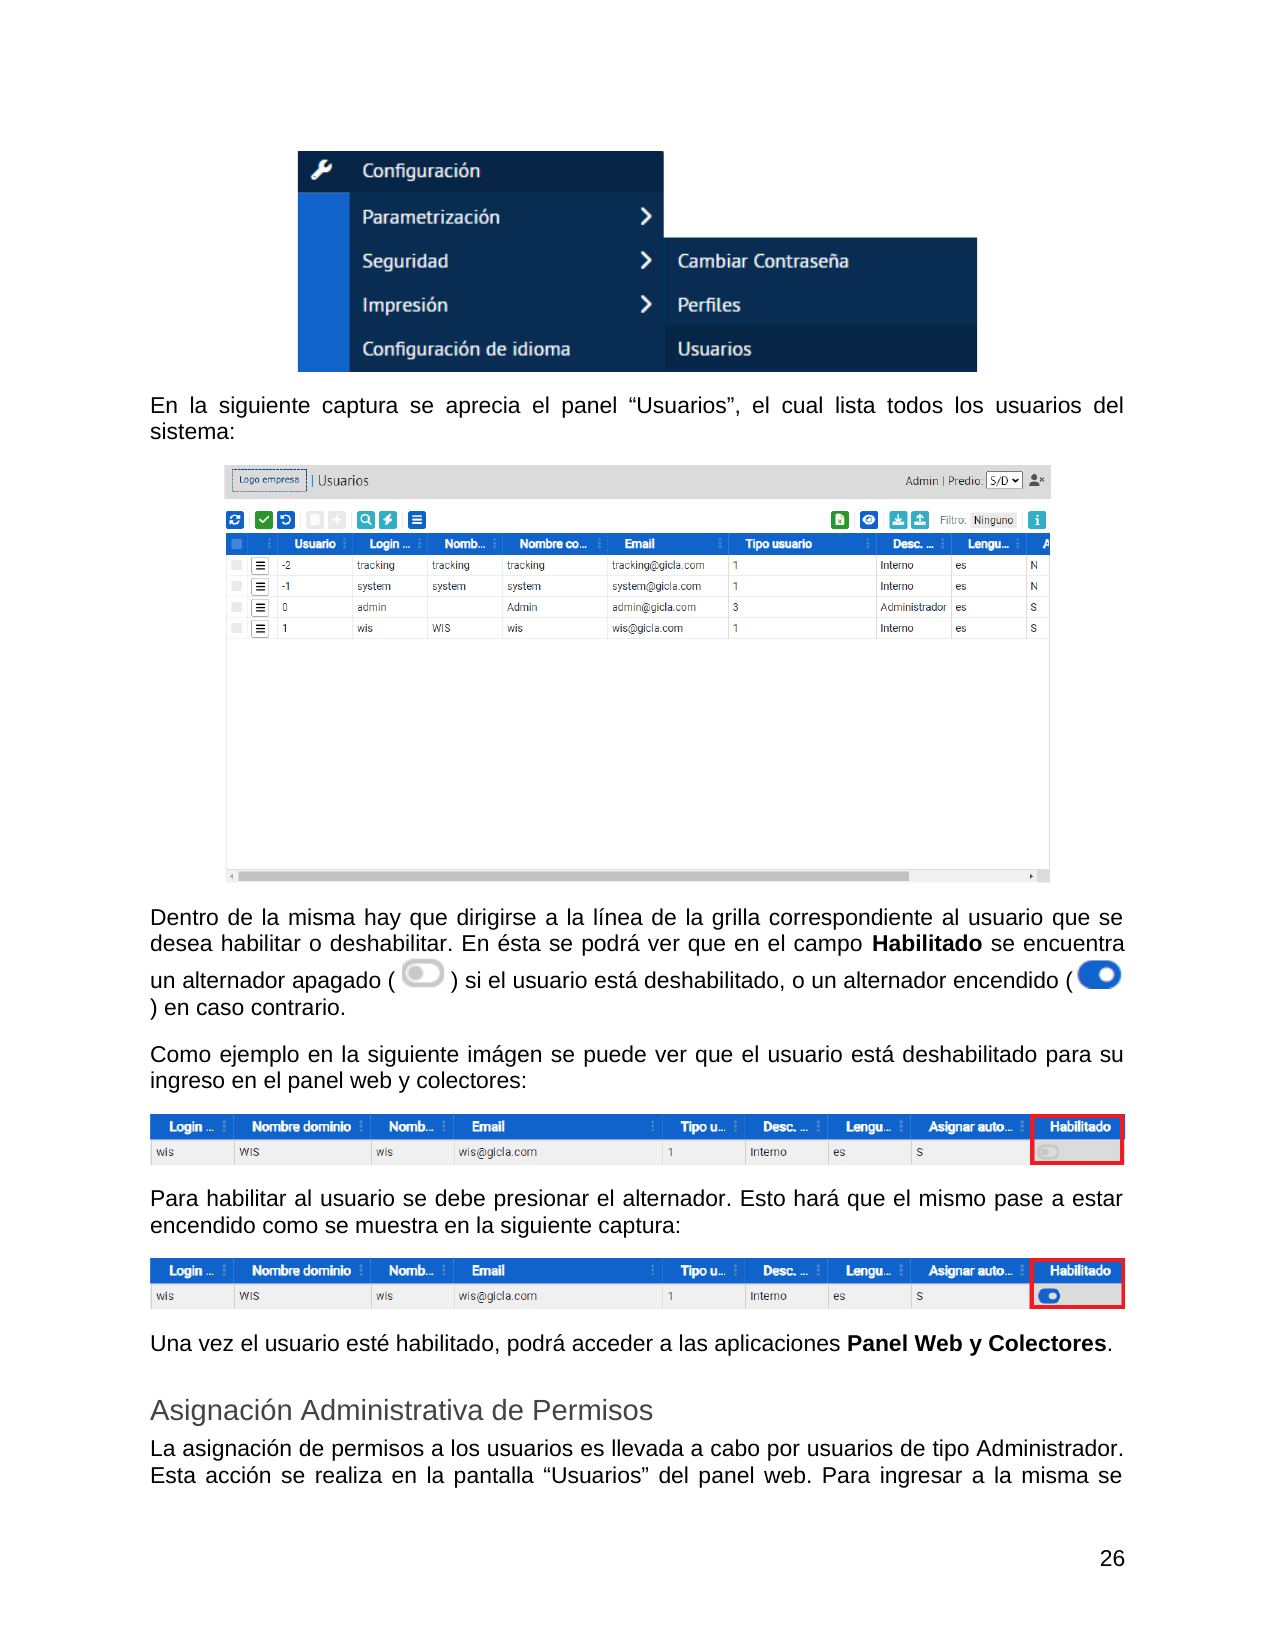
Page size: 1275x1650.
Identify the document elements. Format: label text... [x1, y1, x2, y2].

text Dentro de la misma hay que dirigirse a la línea de la grilla correspondiente al usuario que se desea habilitar o deshabilitar. En ésta se podrá ver que en el campo Habilitado se encuentra un alternador apagado ( ) si el usuario está deshabilitado, o un alternador encendido () en caso contrario. [150, 903, 1125, 1020]
picture [150, 1114, 1125, 1165]
text En la siguiente captura se aprecia el panel “Usuarios”, el cual lista todos los usuarios del sistema: [150, 392, 1125, 445]
text Como ejemplo en la siguiente imágen se puede ver que el usuario está deshabilitado para su ingreso en el panel web y colectores: [150, 1041, 1125, 1094]
picture [150, 1258, 1125, 1309]
picture [297, 151, 978, 372]
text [150, 1435, 1125, 1488]
picture [224, 465, 1051, 883]
text Una vez el usuario esté habilitado, podrá acceder a las aplicaciones Panel Web y Colectores. [150, 1330, 1125, 1356]
subtitle Asignación Administrativa de Permisos [150, 1393, 1125, 1427]
picture [1073, 956, 1125, 989]
picture [402, 956, 445, 989]
text Para habilitar al usuario se debe presionar el alternador. Esto hará que el mismo pase a estar encendido como se muestra en la siguiente captura: [150, 1185, 1125, 1238]
